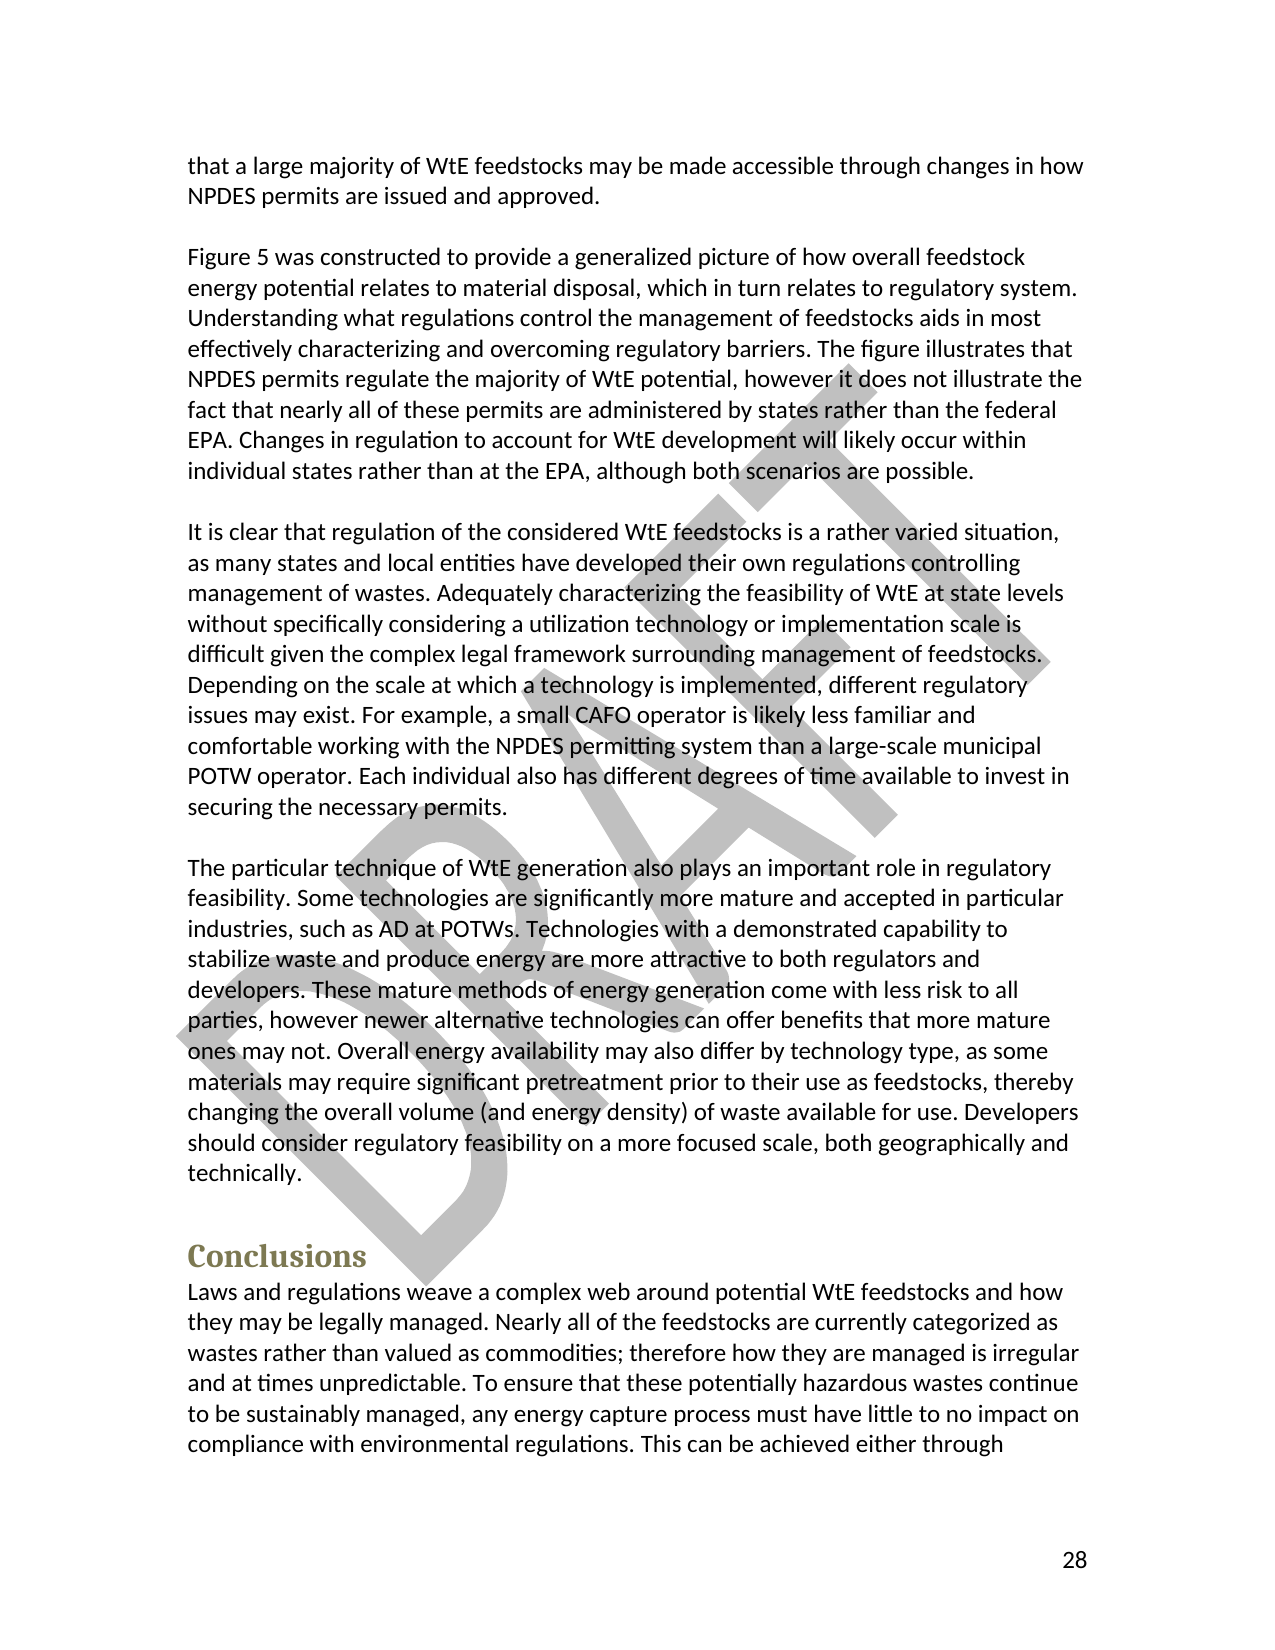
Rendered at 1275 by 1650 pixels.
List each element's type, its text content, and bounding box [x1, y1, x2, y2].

text The particular technique of WtE generation also plays an important role in regulatory feasibility. Some technologies are significantly more mature and accepted in particular industries, such as AD at POTWs. Technologies with a demonstrated capability to stabilize waste and produce energy are more attractive to both regulators and developers. These mature methods of energy generation come with less risk to all parties, however newer alternative technologies can offer benefits that more mature ones may not. Overall energy availability may also differ by technology type, as some materials may require significant pretreatment prior to their use as feedstocks, thereby changing the overall volume (and energy density) of waste available for use. Developers should consider regulatory feasibility on a more focused scale, both geographically and technically. [187, 852, 1087, 1188]
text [187, 1276, 1087, 1459]
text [187, 150, 1087, 211]
text It is clear that regulation of the considered WtE feedstocks is a rather varied situation, as many states and local entities have developed their own regulations controlling management of wastes. Adequately characterizing the feasibility of WtE at state levels without specifically considering a utilization technology or implementation scale is difficult given the complex legal framework surrounding management of feedstocks. Depending on the scale at which a technology is implemented, different regulatory issues may exist. For example, a small CAFO operator is likely less familiar and comfortable working with the NPDES permitting system than a large-scale municipal POTW operator. Each individual also has different degrees of time available to invest in securing the necessary permits. [187, 516, 1087, 821]
text Figure 5 was constructed to provide a generalized picture of how overall feedstock energy potential relates to material disposal, which in turn relates to regulatory system. Understanding what regulations control the management of feedstocks aids in most effectively characterizing and overcoming regulatory barriers. The figure illustrates that NPDES permits regulate the majority of WtE potential, however it does not illustrate the fact that nearly all of these permits are administered by states rather than the federal EPA. Changes in regulation to account for WtE development will likely occur within individual states rather than at the EPA, although both scenarios are possible. [187, 242, 1087, 486]
subtitle Conclusions [187, 1238, 1087, 1276]
